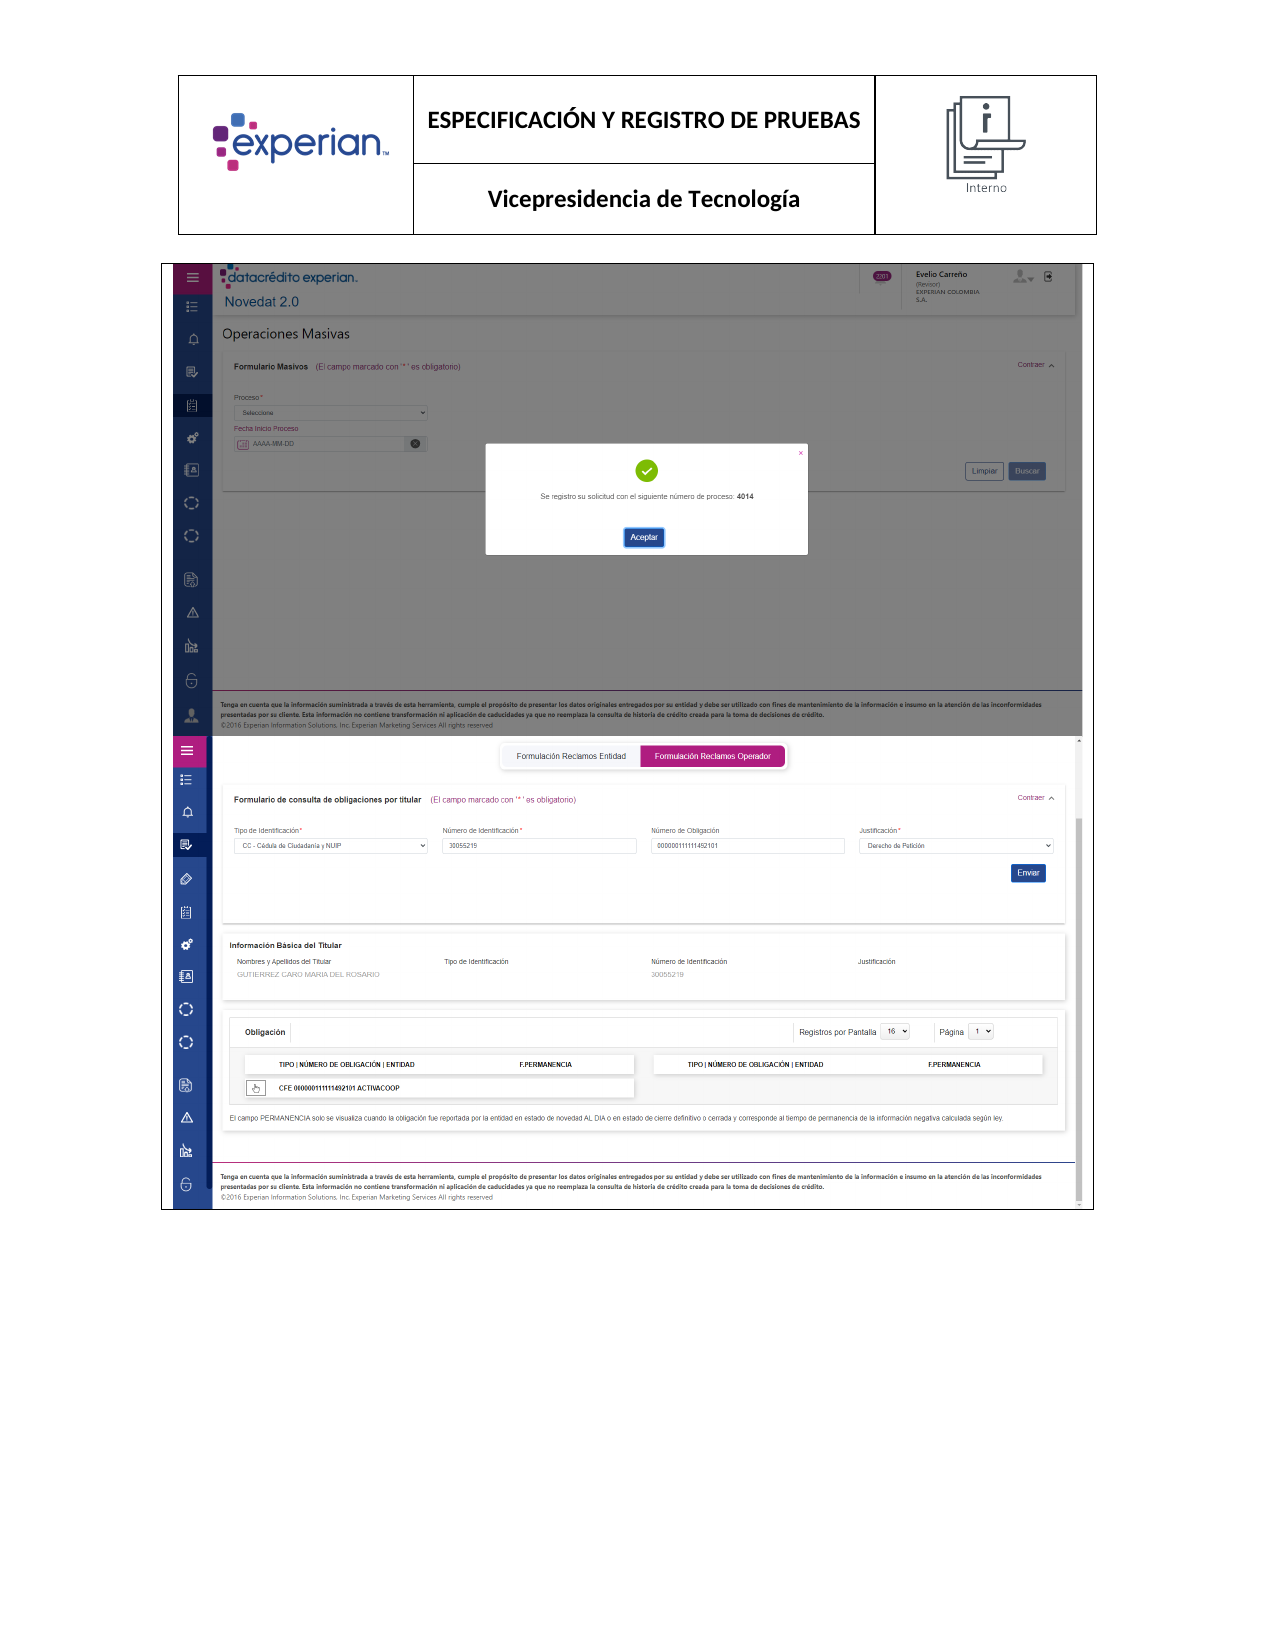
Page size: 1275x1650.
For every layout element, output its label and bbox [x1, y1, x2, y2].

picture [173, 264, 1083, 1209]
table_cell [1083, 264, 1093, 1209]
picture [946, 91, 1026, 193]
table_cell [162, 264, 173, 1209]
picture [191, 91, 401, 192]
